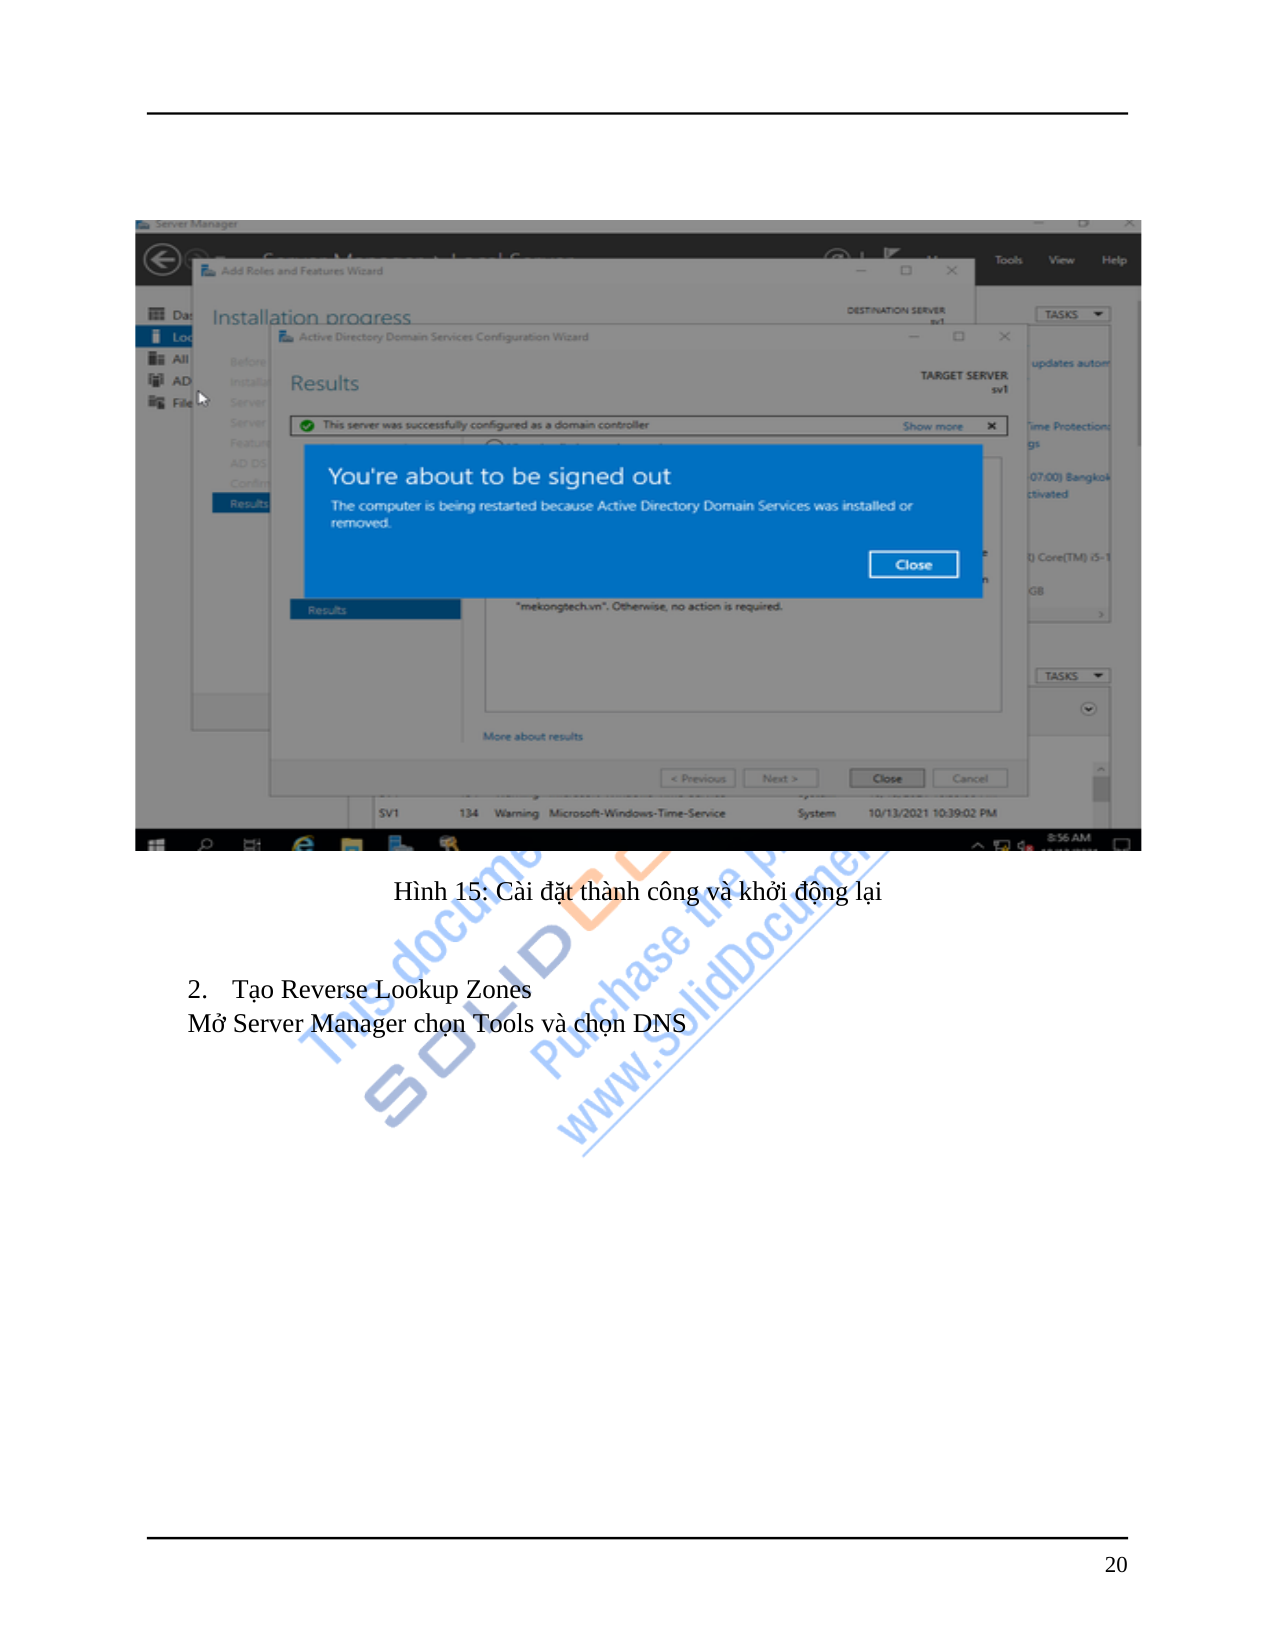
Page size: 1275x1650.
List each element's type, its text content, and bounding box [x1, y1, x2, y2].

text Mở Server Manager chọn Tools và chọn DNS [187, 1007, 1206, 1038]
text Hình 15: Cài đặt thành công và khởi động lại [135, 874, 1140, 906]
picture [135, 220, 1142, 874]
picture [296, 1038, 1046, 1192]
picture [296, 906, 1046, 973]
list Tạo Reverse Lookup Zones [187, 973, 1206, 1004]
